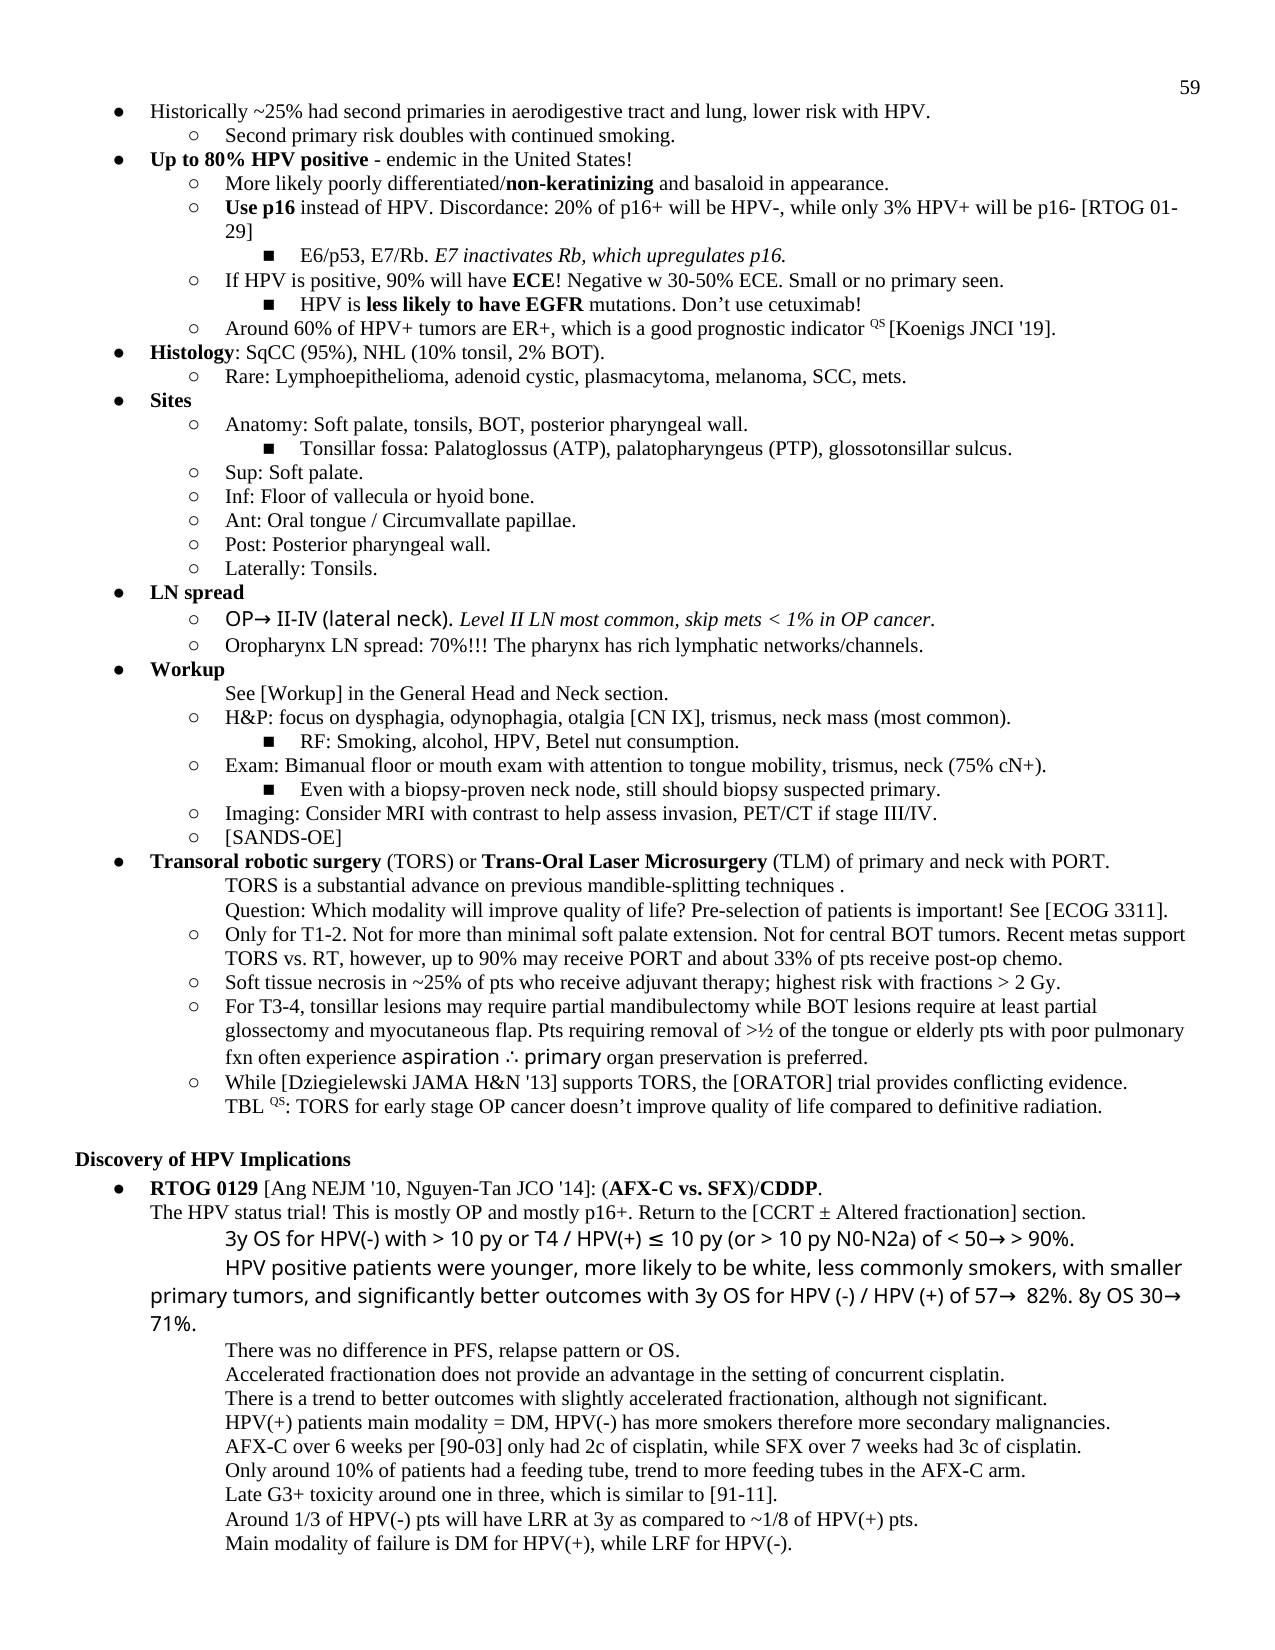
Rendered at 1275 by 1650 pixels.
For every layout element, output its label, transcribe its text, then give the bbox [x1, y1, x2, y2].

list Only for T1-2. Not for more than minimal soft palate extension. Not for central BOT tumors. Recent metas support TORS vs. RT, however, up to 90% may receive PORT and about 33% of pts receive post-op chemo. [187, 922, 1200, 970]
list Soft tissue necrosis in ~25% of pts who receive adjuvant therapy; highest risk with fractions > 2 Gy. [187, 970, 1200, 994]
text See [Workup] in the General Head and Neck section. [150, 681, 1200, 705]
text Around 1/3 of HPV(-) pts will have LRR at 3y as compared to ~1/8 of HPV(+) pts. [150, 1506, 1200, 1531]
list [SANDS-OE] [187, 825, 1200, 849]
list More likely poorly differentiated/non-keratinizing and basaloid in appearance. [187, 171, 1200, 195]
text Late G3+ toxicity around one in three, which is similar to [91-11]. [150, 1482, 1200, 1506]
list E6/p53, E7/Rb. E7 inactivates Rb, which upregulates p16. [262, 243, 1200, 267]
subtitle Discovery of HPV Implications [75, 1147, 1200, 1171]
text Main modality of failure is DM for HPV(+), while LRF for HPV(-). [150, 1531, 1200, 1554]
list Oropharynx LN spread: 70%!!! The pharynx has rich lymphatic networks/channels. [187, 633, 1200, 657]
text Accelerated fractionation does not provide an advantage in the setting of concurrent cisplatin. [150, 1362, 1200, 1386]
list Workup [112, 657, 1200, 681]
list Ant: Oral tongue / Circumvallate papillae. [187, 508, 1200, 532]
list Inf: Floor of vallecula or hyoid bone. [187, 484, 1200, 508]
text 3y OS for HPV(-) with > 10 py or T4 / HPV(+) ≤ 10 py (or > 10 py N0-N2a) of < 50→ > 90%. [150, 1224, 1200, 1253]
list Exam: Bimanual floor or mouth exam with attention to tongue mobility, trismus, neck (75% cN+). [187, 753, 1200, 777]
list HPV is less likely to have EGFR mutations. Don’t use cetuximab! [262, 292, 1200, 316]
list Rare: Lymphoepithelioma, adenoid cystic, plasmacytoma, melanoma, SCC, mets. [187, 364, 1200, 388]
text TORS is a substantial advance on previous mandible-splitting techniques . [150, 873, 1200, 897]
text AFX-C over 6 weeks per [90-03] only had 2c of cisplatin, while SFX over 7 weeks had 3c of cisplatin. [150, 1434, 1200, 1458]
text There is a trend to better outcomes with slightly accelerated fractionation, although not significant. [150, 1386, 1200, 1410]
list If HPV is positive, 90% will have ECE! Negative w 30-50% ECE. Small or no primary seen. [187, 267, 1200, 292]
list Up to 80% HPV positive - endemic in the United States! [112, 147, 1200, 171]
list RTOG 0129 [Ang NEJM '10, Nguyen-Tan JCO '14]: (AFX-C vs. SFX)/CDDP. The HPV status trial! This is mostly OP and mostly p16+. Return to the [CCRT ± Altered fractionation] section. [112, 1176, 1200, 1224]
list Even with a biopsy-proven neck node, still should biopsy suspected primary. [262, 777, 1200, 801]
list Sites [112, 388, 1200, 412]
list H&P: focus on dysphagia, odynophagia, otalgia [CN IX], trismus, neck mass (most common). [187, 705, 1200, 729]
list Sup: Soft palate. [187, 460, 1200, 484]
list Imaging: Consider MRI with contrast to help assess invasion, PET/CT if stage III/IV. [187, 801, 1200, 825]
list Use p16 instead of HPV. Discordance: 20% of p16+ will be HPV-, while only 3% HPV+ will be p16- [RTOG 01-29] [187, 195, 1200, 243]
text Only around 10% of patients had a feeding tube, trend to more feeding tubes in the AFX-C arm. [150, 1458, 1200, 1482]
list Transoral robotic surgery (TORS) or Trans-Oral Laser Microsurgery (TLM) of primary and neck with PORT. [112, 849, 1200, 873]
text HPV(+) patients main modality = DM, HPV(-) has more smokers therefore more secondary malignancies. [150, 1410, 1200, 1434]
list RF: Smoking, alcohol, HPV, Betel nut consumption. [262, 729, 1200, 753]
list Anatomy: Soft palate, tonsils, BOT, posterior pharyngeal wall. [187, 412, 1200, 436]
text Question: Which modality will improve quality of life? Pre-selection of patients is important! See [ECOG 3311]. [150, 897, 1200, 922]
list Histology: SqCC (95%), NHL (10% tonsil, 2% BOT). [112, 340, 1200, 364]
text HPV positive patients were younger, more likely to be white, less commonly smokers, with smaller primary tumors, and significantly better outcomes with 3y OS for HPV (-) / HPV (+) of 57→ 82%. 8y OS 30→ 71%. [150, 1253, 1200, 1338]
list Post: Posterior pharyngeal wall. [187, 532, 1200, 556]
list LN spread [112, 580, 1200, 604]
list Around 60% of HPV+ tumors are ER+, which is a good prognostic indicator QS [Koenigs JNCI '19]. [187, 316, 1200, 340]
list OP→ II-IV (lateral neck). Level II LN most common, skip mets < 1% in OP cancer. [187, 604, 1200, 633]
list While [Dziegielewski JAMA H&N '13] supports TORS, the [ORATOR] trial provides conflicting evidence. TBL QS: TORS for early stage OP cancer doesn’t improve quality of life compared to definitive radiation. [187, 1070, 1200, 1118]
list Second primary risk doubles with continued smoking. [187, 123, 1200, 147]
list Tonsillar fossa: Palatoglossus (ATP), palatopharyngeus (PTP), glossotonsillar sulcus. [262, 436, 1200, 460]
list Laterally: Tonsils. [187, 556, 1200, 580]
text There was no difference in PFS, relapse pattern or OS. [150, 1338, 1200, 1362]
list Historically ~25% had second primaries in aerodigestive tract and lung, lower risk with HPV. [112, 99, 1200, 123]
list For T3-4, tonsillar lesions may require partial mandibulectomy while BOT lesions require at least partial glossectomy and myocutaneous flap. Pts requiring removal of >½ of the tongue or elderly pts with poor pulmonary fxn often experience aspiration ∴ primary organ preservation is preferred. [187, 994, 1200, 1070]
